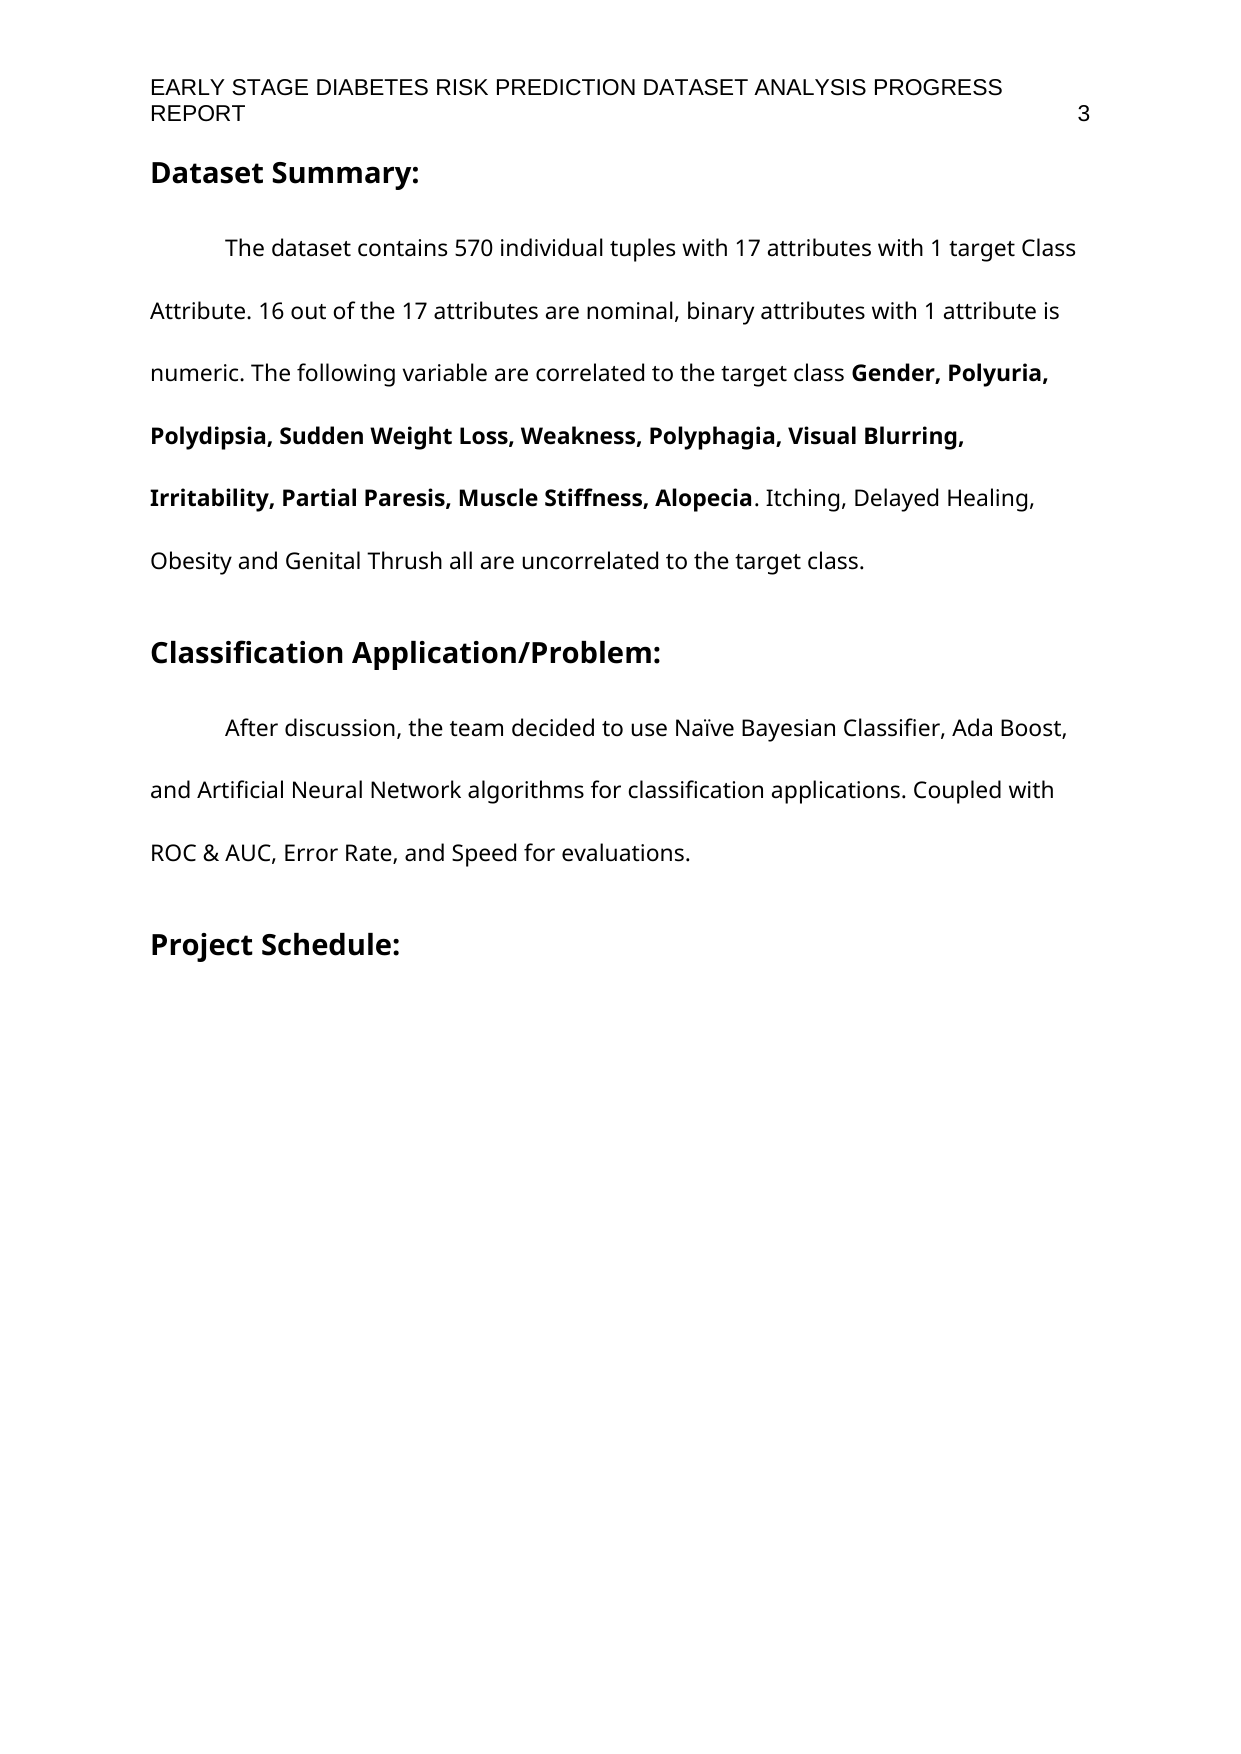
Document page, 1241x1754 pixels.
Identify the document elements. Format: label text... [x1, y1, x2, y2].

subtitle Classification Application/Problem: [150, 632, 1090, 672]
text After discussion, the team decided to use Naïve Bayesian Classifier, Ada Boost, and Artificial Neural Network algorithms for classification applications. Coupled with ROC & AUC, Error Rate, and Speed for evaluations. [150, 712, 1090, 868]
subtitle Dataset Summary: [150, 153, 1090, 192]
subtitle Project Schedule: [150, 924, 1090, 964]
text The dataset contains 570 individual tuples with 17 attributes with 1 target Class Attribute. 16 out of the 17 attributes are nominal, binary attributes with 1 attribute is numeric. The following variable are correlated to the target class Gender, Polyuria, Polydipsia, Sudden Weight Loss, Weakness, Polyphagia, Visual Blurring, Irritability, Partial Paresis, Muscle Stiffness, Alopecia. Itching, Delayed Healing, Obesity and Genital Thrush all are uncorrelated to the target class. [150, 232, 1090, 576]
